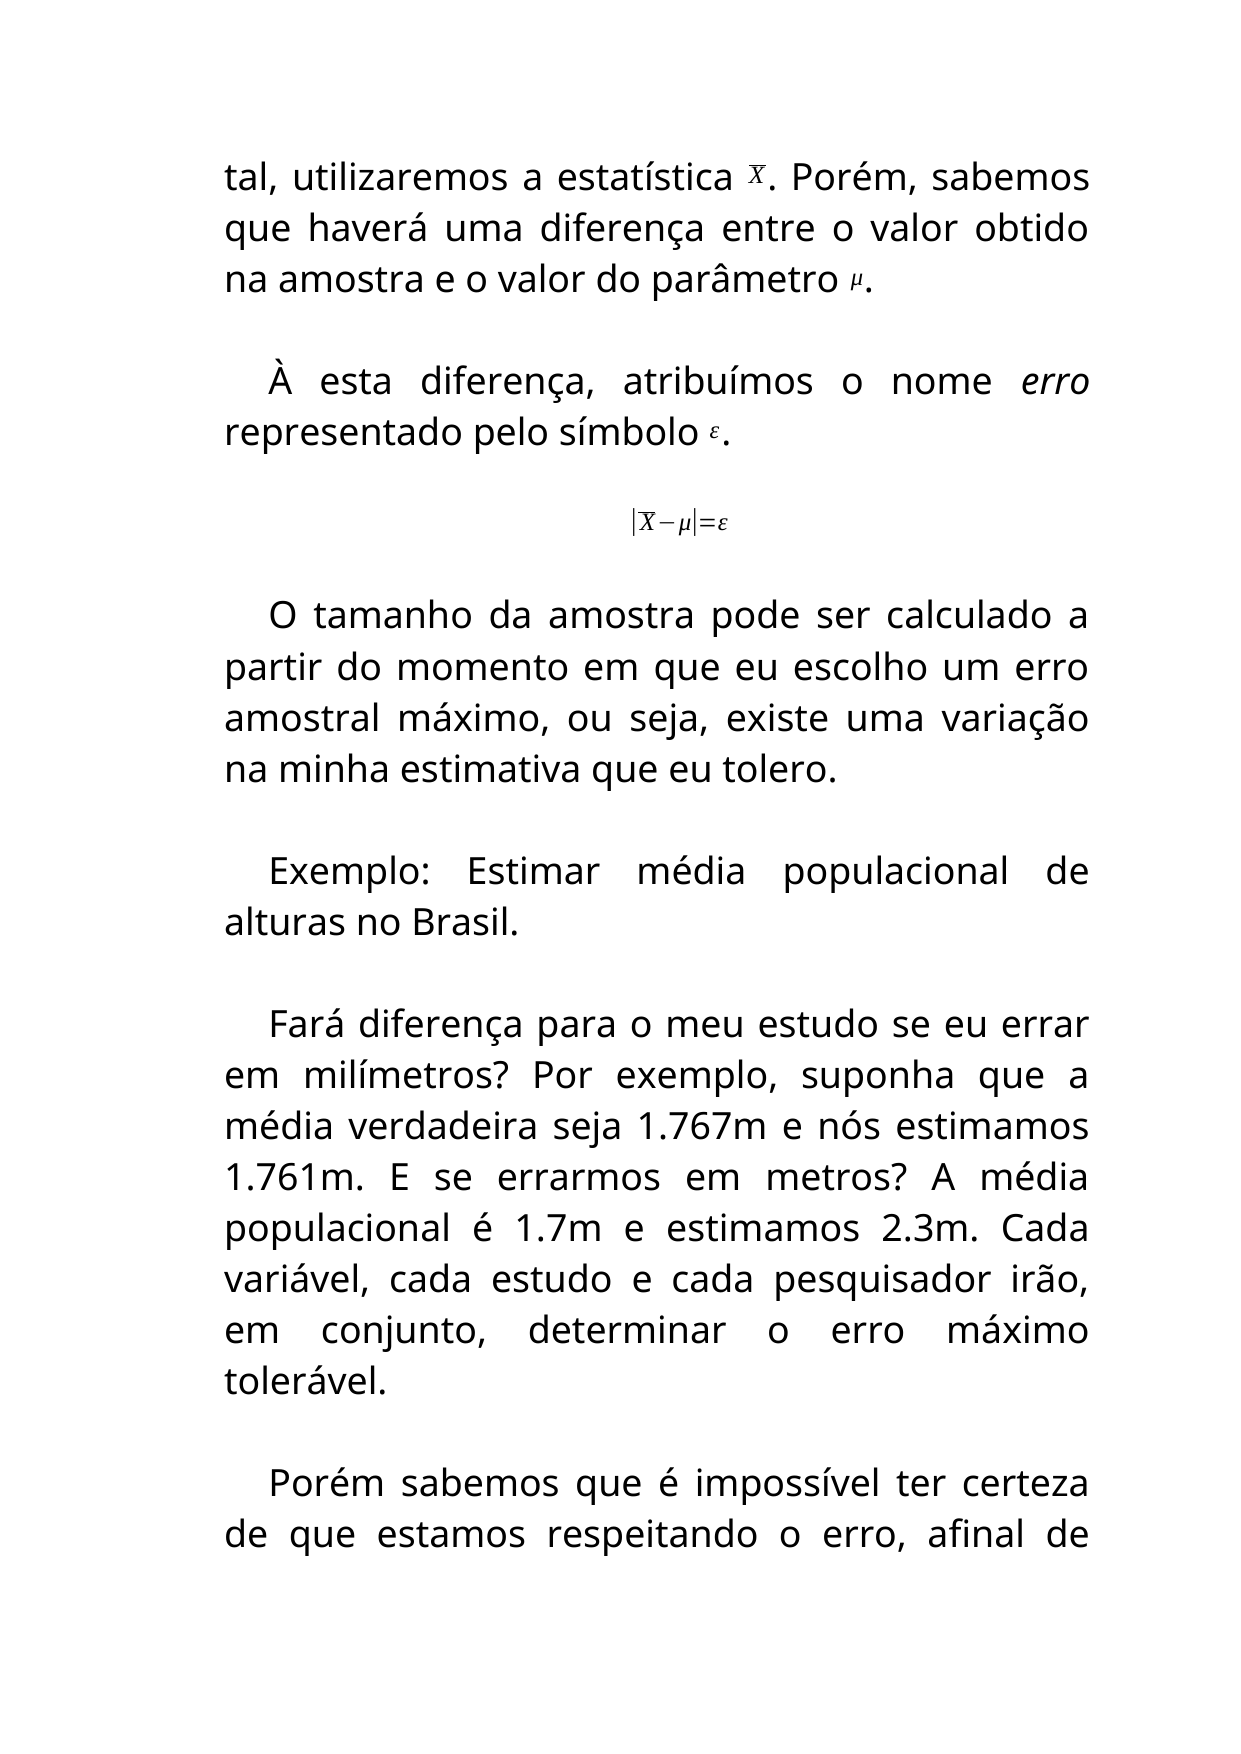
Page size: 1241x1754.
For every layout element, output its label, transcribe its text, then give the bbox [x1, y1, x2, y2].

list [224, 150, 1090, 303]
list Fará diferença para o meu estudo se eu errar em milímetros? Por exemplo, suponha que a média verdadeira seja 1.767m e nós estimamos 1.761m. E se errarmos em metros? A média populacional é 1.7m e estimamos 2.3m. Cada variável, cada estudo e cada pesquisador irão, em conjunto, determinar o erro máximo tolerável. [224, 997, 1090, 1406]
list À esta diferença, atribuímos o nome erro representado pelo símbolo . [224, 354, 1090, 456]
list Exemplo: Estimar média populacional de alturas no Brasil. [224, 844, 1090, 946]
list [224, 1457, 1090, 1559]
list O tamanho da amostra pode ser calculado a partir do momento em que eu escolho um erro amostral máximo, ou seja, existe uma variação na minha estimativa que eu tolero. [224, 589, 1090, 793]
